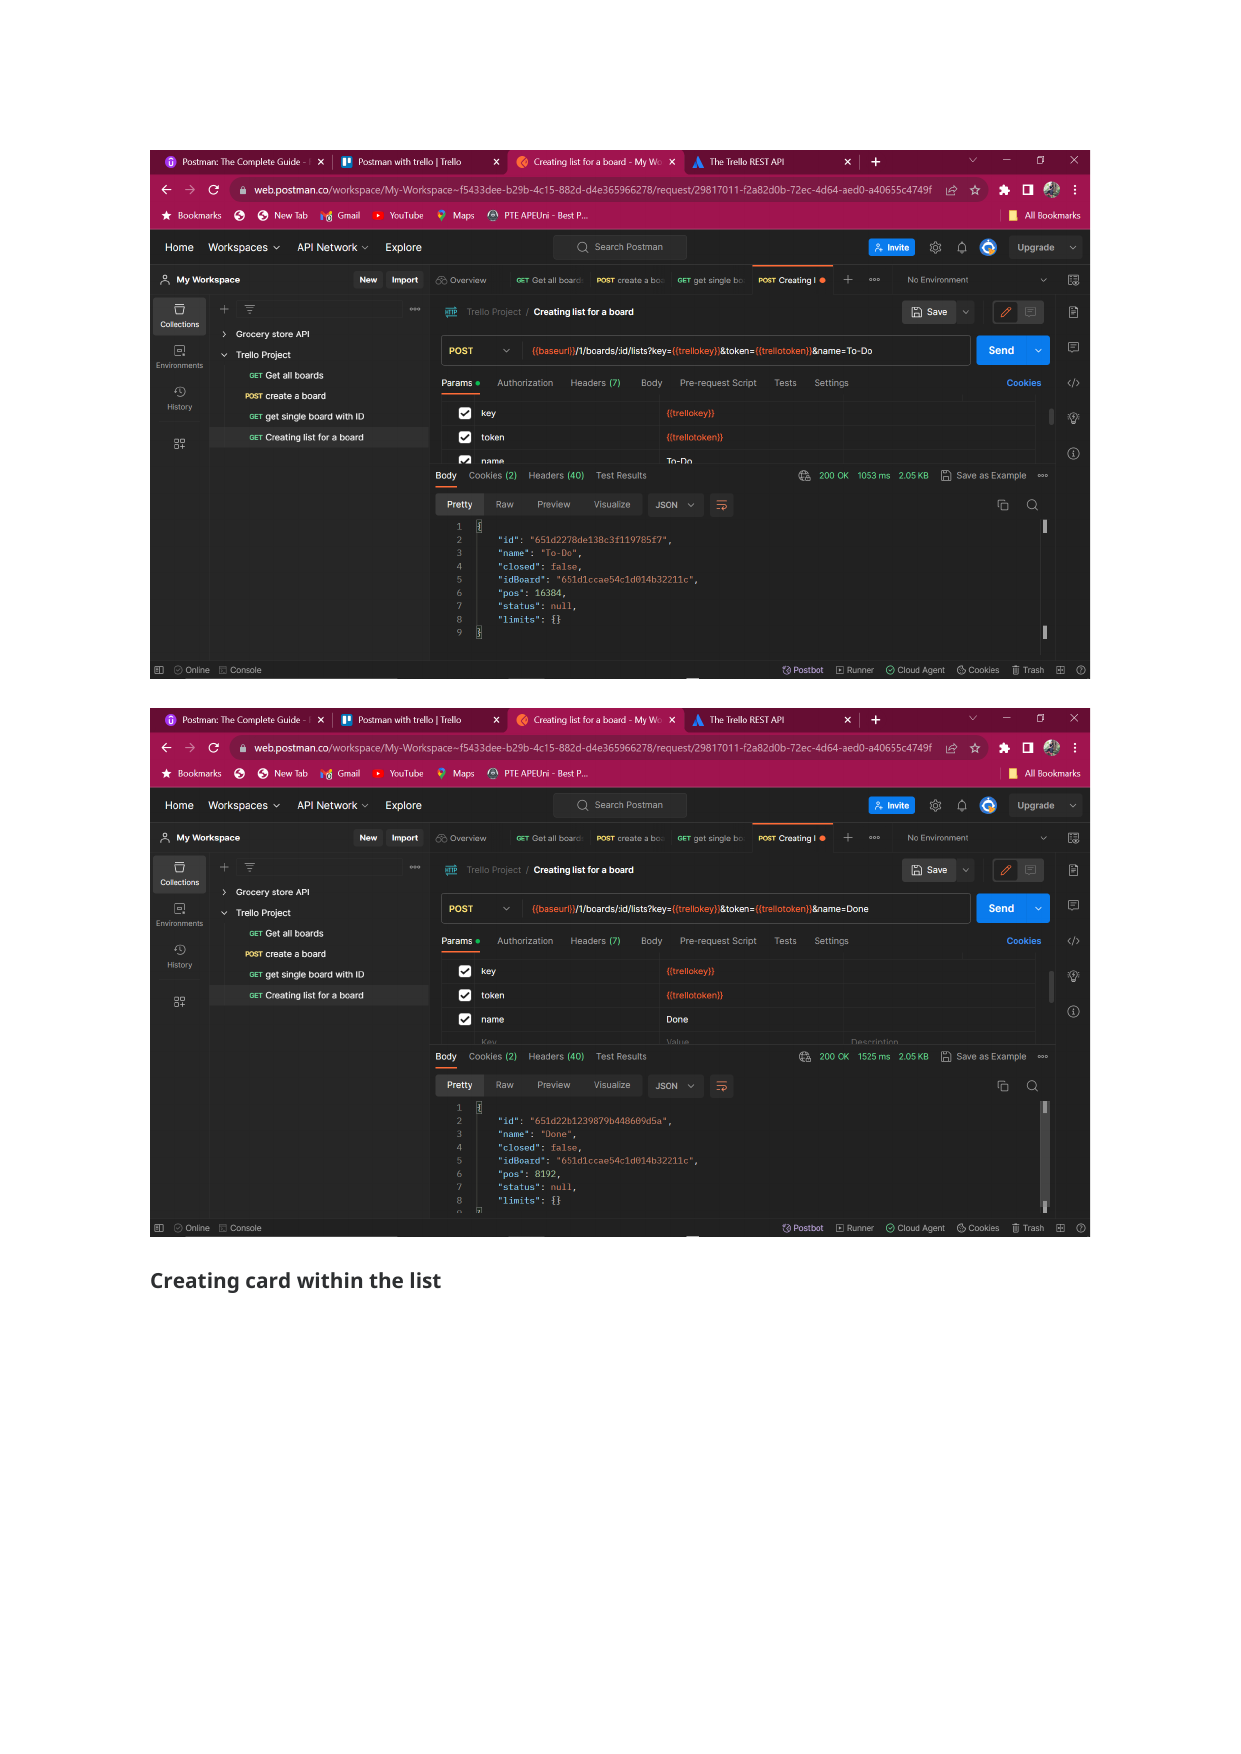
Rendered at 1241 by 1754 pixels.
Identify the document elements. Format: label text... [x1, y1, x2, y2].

picture [150, 708, 1091, 1237]
text Creating card within the list [150, 1266, 1090, 1294]
picture [150, 150, 1091, 679]
